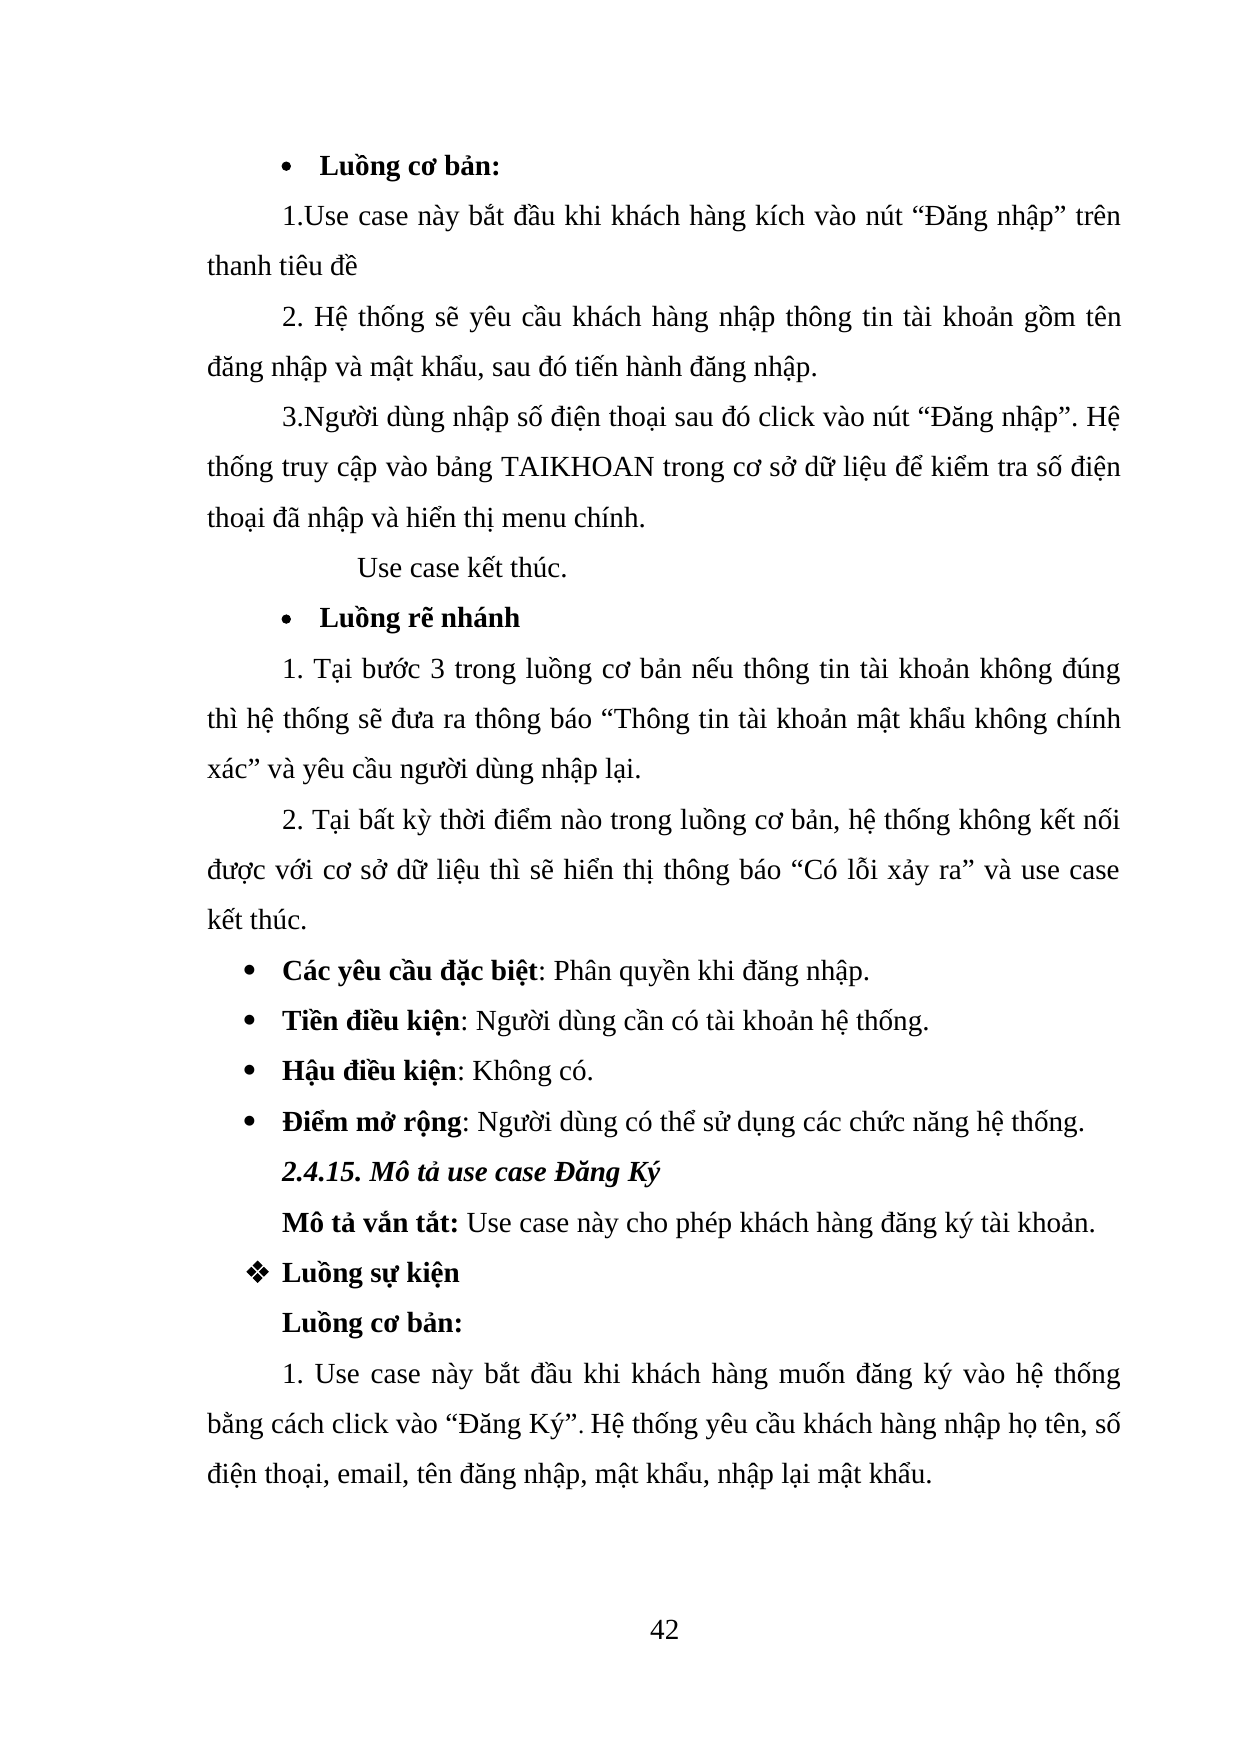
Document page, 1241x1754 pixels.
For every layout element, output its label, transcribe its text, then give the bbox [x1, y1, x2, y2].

list Luồng rẽ nhánh [282, 601, 1122, 634]
text 3.Người dùng nhập số điện thoại sau đó click vào nút “Đăng nhập”. Hệ thống truy cập vào bảng TAIKHOAN trong cơ sở dữ liệu để kiểm tra số điện thoại đã nhập và hiển thị menu chính. [207, 399, 1122, 533]
list Luồng cơ bản: [282, 148, 1122, 181]
list Các yêu cầu đặc biệt: Phân quyền khi đăng nhập. [244, 953, 1122, 986]
text Mô tả vắn tắt: Use case này cho phép khách hàng đăng ký tài khoản. [207, 1205, 1122, 1238]
list Hậu điều kiện: Không có. [244, 1053, 1122, 1087]
text 2. Hệ thống sẽ yêu cầu khách hàng nhập thông tin tài khoản gồm tên đăng nhập và mật khẩu, sau đó tiến hành đăng nhập. [207, 299, 1122, 382]
text 1. Tại bước 3 trong luồng cơ bản nếu thông tin tài khoản không đúng thì hệ thống sẽ đưa ra thông báo “Thông tin tài khoản mật khẩu không chính xác” và yêu cầu người dùng nhập lại. [207, 651, 1122, 785]
list Tiền điều kiện: Người dùng cần có tài khoản hệ thống. [244, 1003, 1122, 1037]
list Điểm mở rộng: Người dùng có thể sử dụng các chức năng hệ thống. [244, 1104, 1122, 1138]
text 1. Use case này bắt đầu khi khách hàng muốn đăng ký vào hệ thống bằng cách click vào “Đăng Ký”. Hệ thống yêu cầu khách hàng nhập họ tên, số điện thoại, email, tên đăng nhập, mật khẩu, nhập lại mật khẩu. [207, 1356, 1122, 1490]
text Mô tả use case Đăng Ký [282, 1154, 1122, 1188]
list Luồng sự kiện [244, 1255, 1122, 1289]
text 1.Use case này bắt đầu khi khách hàng kích vào nút “Đăng nhập” trên thanh tiêu đề [207, 198, 1122, 282]
text Use case kết thúc. [207, 550, 1122, 584]
text 2. Tại bất kỳ thời điểm nào trong luồng cơ bản, hệ thống không kết nối được với cơ sở dữ liệu thì sẽ hiển thị thông báo “Có lỗi xảy ra” và use case kết thúc. [207, 802, 1122, 936]
text Luồng cơ bản: [207, 1305, 1122, 1339]
